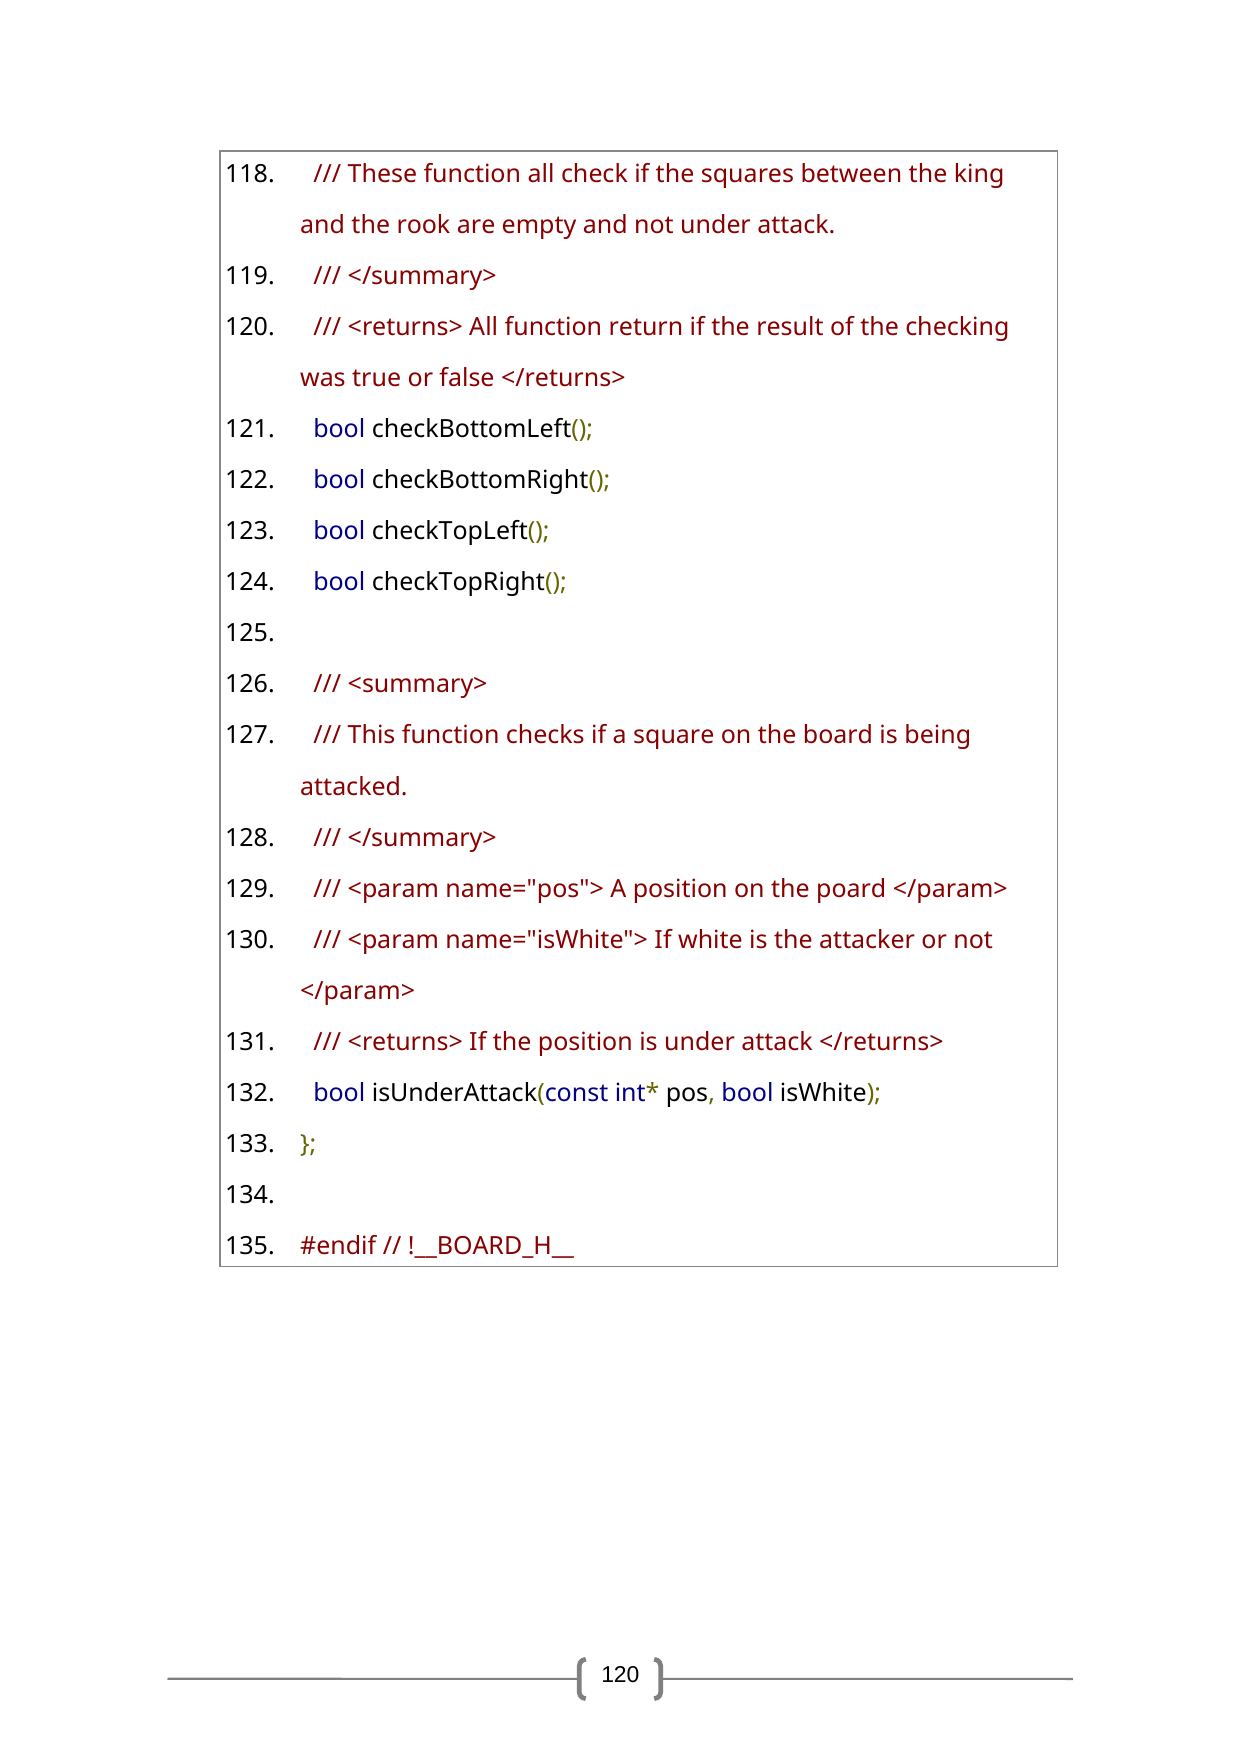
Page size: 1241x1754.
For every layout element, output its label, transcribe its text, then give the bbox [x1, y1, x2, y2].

list bool checkBottomRight(); [221, 456, 1057, 496]
list /// <param name="isWhite"> If white is the attacker or not </param> [221, 916, 1057, 1006]
list /// <returns> All function return if the result of the checking was true or false </returns> [221, 303, 1057, 394]
list bool checkTopLeft(); [221, 507, 1057, 547]
list bool checkBottomLeft(); [221, 405, 1057, 445]
list /// This function checks if a square on the board is being attacked. [221, 711, 1057, 802]
list /// These function all check if the squares between the king and the rook are empty and not under attack. [221, 152, 1057, 241]
list /// </summary> [221, 252, 1057, 292]
list /// <param name="pos"> A position on the poard </param> [221, 864, 1057, 904]
list bool isUnderAttack(const int* pos, bool isWhite); [221, 1069, 1057, 1108]
list }; [221, 1120, 1057, 1159]
list bool checkTopRight(); [221, 558, 1057, 598]
list /// <summary> [221, 660, 1057, 700]
list /// </summary> [221, 813, 1057, 853]
list /// <returns> If the position is under attack </returns> [221, 1018, 1057, 1057]
list #endif // !__BOARD_H__ [221, 1222, 1057, 1266]
